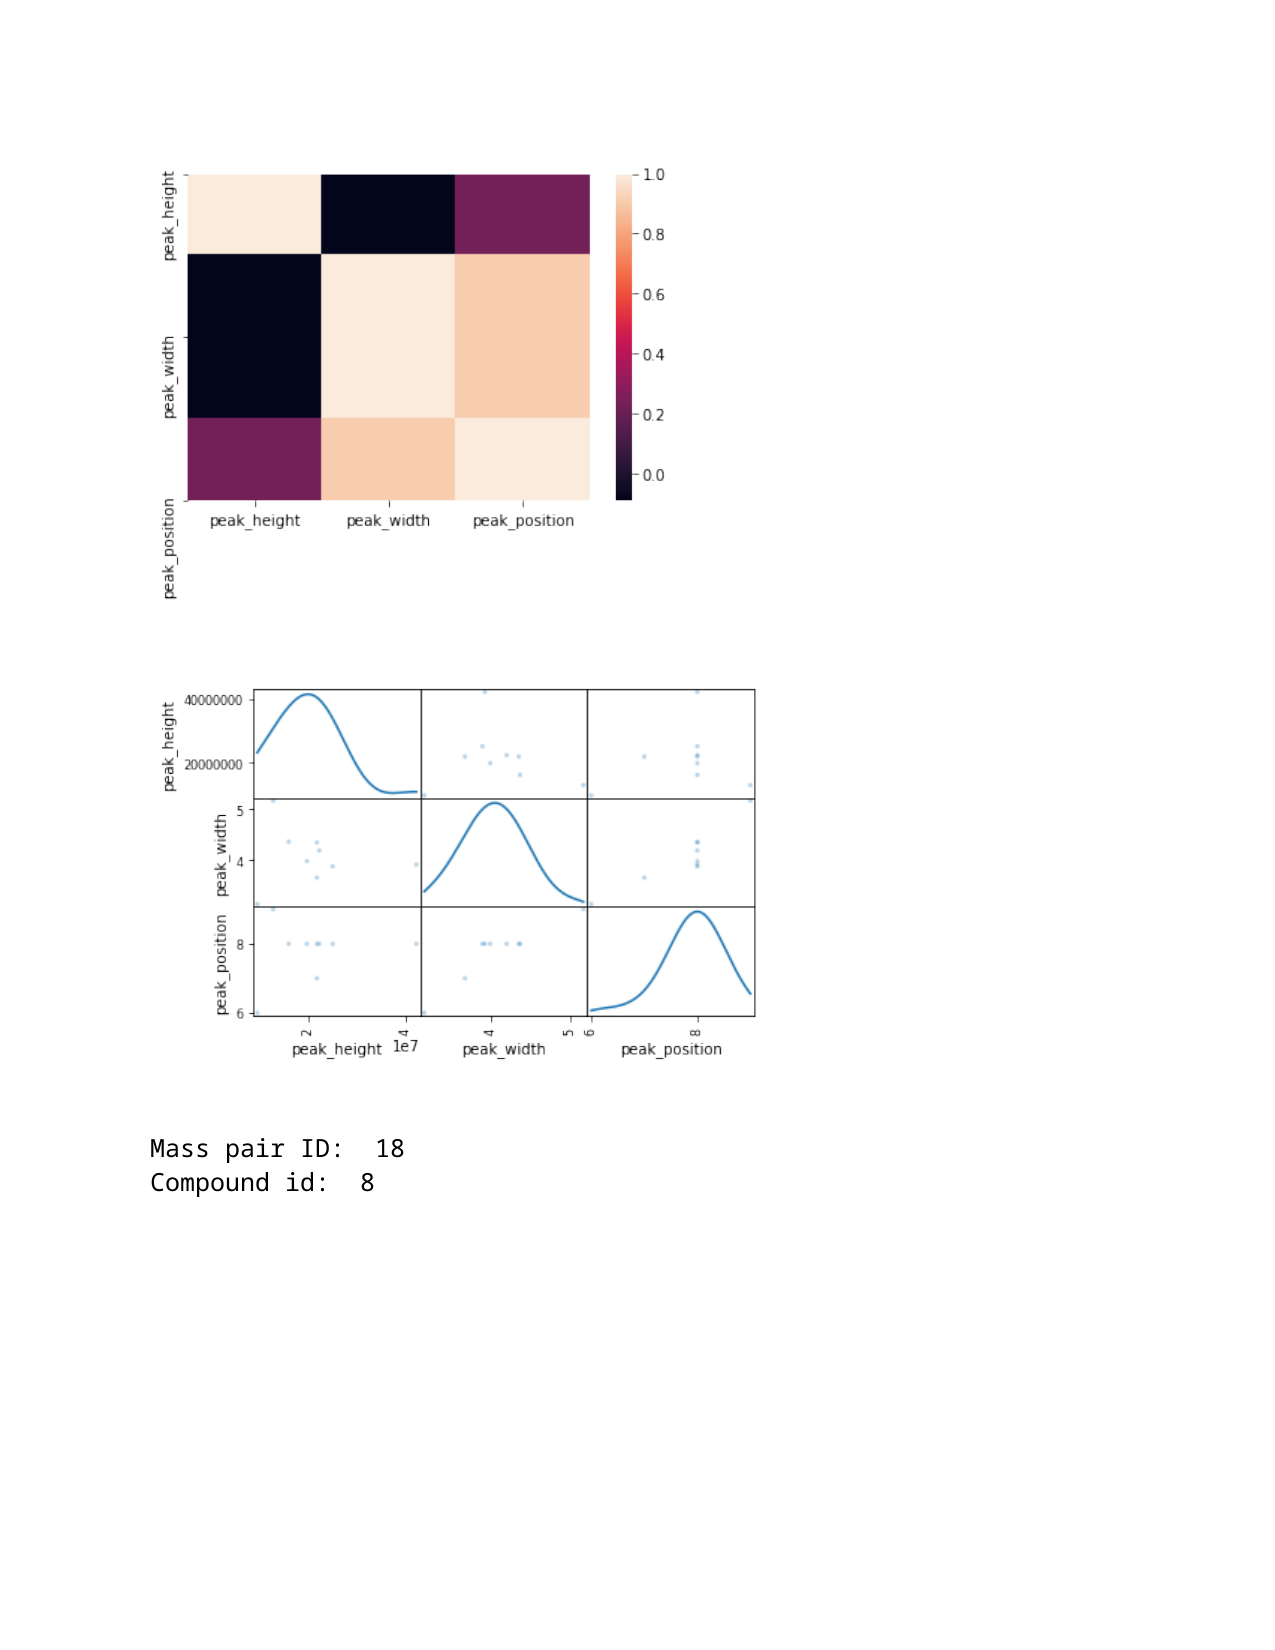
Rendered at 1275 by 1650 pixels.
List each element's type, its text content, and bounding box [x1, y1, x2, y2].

text Mass pair ID: 18 Compound id: 8 [150, 1131, 1125, 1233]
picture [150, 158, 675, 609]
picture [150, 681, 765, 1067]
